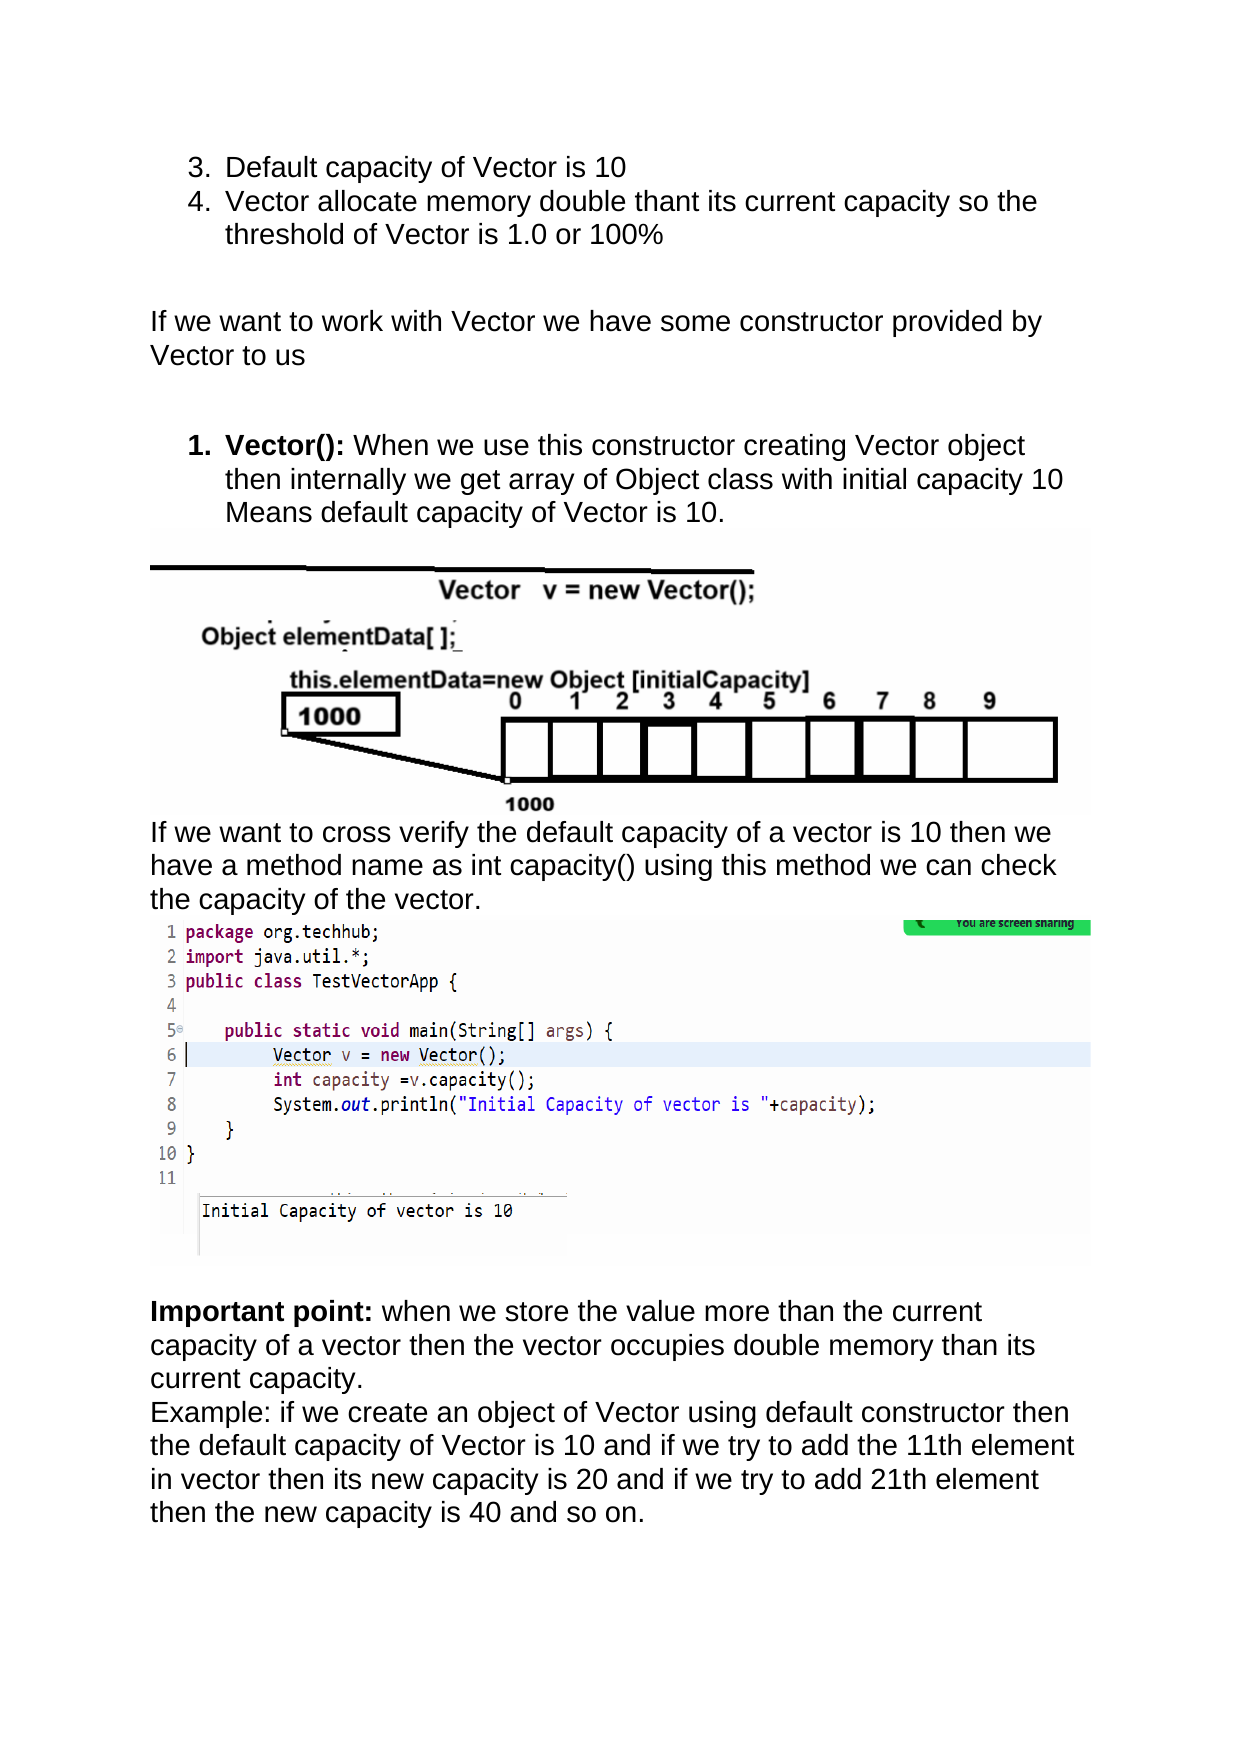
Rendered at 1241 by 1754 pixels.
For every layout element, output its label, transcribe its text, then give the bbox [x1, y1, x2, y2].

text Important point: when we store the value more than the current capacity of a vector then the vector occupies double memory than its current capacity. [150, 1294, 1090, 1395]
text If we want to work with Vector we have some constructor provided by Vector to us [150, 304, 1090, 371]
list Vector(): When we use this constructor creating Vector object then internally we get array of Object class with initial capacity 10 [187, 428, 1090, 495]
text Example: if we create an object of Vector using default constructor then the default capacity of Vector is 10 and if we try to add the 11th element in vector then its new capacity is 20 and if we try to add 21th element then the new capacity is 40 and so on. [150, 1395, 1090, 1529]
list Default capacity of Vector is 10 [187, 150, 1090, 183]
picture [150, 915, 1091, 1266]
text Means default capacity of Vector is 10. [150, 495, 1090, 528]
picture [150, 528, 1091, 815]
text If we want to cross verify the default capacity of a vector is 10 then we have a method name as int capacity() using this method we can check the capacity of the vector. [150, 815, 1090, 915]
list Vector allocate memory double thant its current capacity so the threshold of Vector is 1.0 or 100% [187, 183, 1090, 251]
